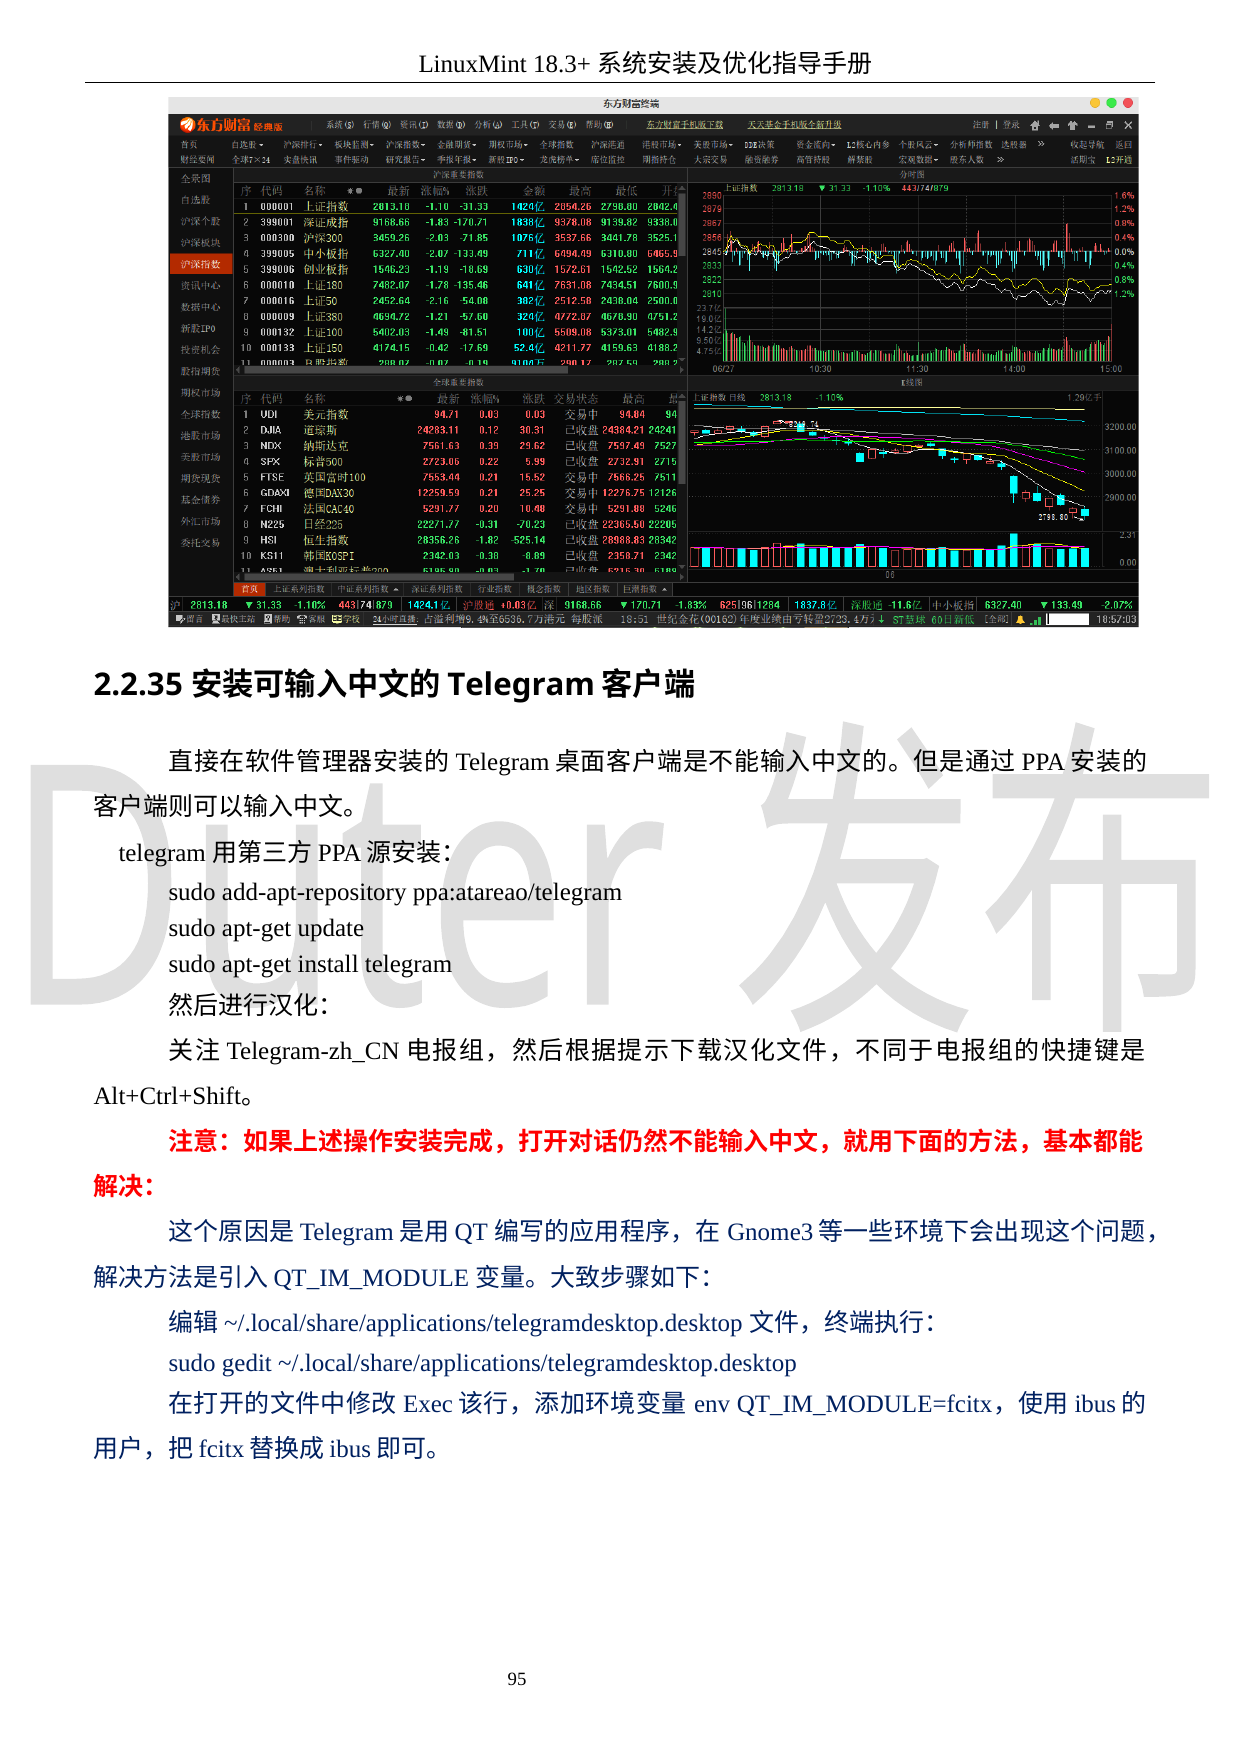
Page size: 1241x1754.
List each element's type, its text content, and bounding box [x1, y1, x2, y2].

text 编辑 ~/.local/share/applications/telegramdesktop.desktop 文件，终端执行： [93, 1302, 1147, 1338]
text 注意：如果上述操作安装完成，打开对话仍然不能输入中文，就用下面的方法，基本都能解决： [93, 1121, 1147, 1203]
text sudo apt-get update [93, 913, 1147, 942]
text telegram 用第三方 PPA 源安装： [93, 832, 1147, 868]
text 这个原因是Telegram是用QT 编写的应用程序，在 Gnome3等一些环境下会出现这个问题，解决方法是引入QT_IM_MODULE 变量。大致步骤如下： [93, 1212, 1147, 1293]
text 然后进行汉化： [93, 985, 1147, 1021]
text 直接在软件管理器安装的Telegram桌面客户端是不能输入中文的。但是通过PPA安装的客户端则可以输入中文。 [93, 741, 1147, 823]
text sudo add-apt-repository ppa:atareao/telegram [93, 877, 1147, 906]
text 在打开的文件中修改Exec该行，添加环境变量 env QT_IM_MODULE=fcitx，使用ibus的用户，把fcitx替换成ibus即可。 [93, 1383, 1147, 1465]
text sudo apt-get install telegram [93, 949, 1147, 978]
text sudo gedit ~/.local/share/applications/telegramdesktop.desktop [93, 1348, 1147, 1376]
subtitle 2.2.35 安装可输入中文的Telegram客户端 [93, 659, 1147, 705]
text 关注Telegram-zh_CN电报组，然后根据提示下载汉化文件，不同于电报组的快捷键是Alt+Ctrl+Shift。 [93, 1030, 1147, 1112]
picture [168, 97, 1139, 628]
